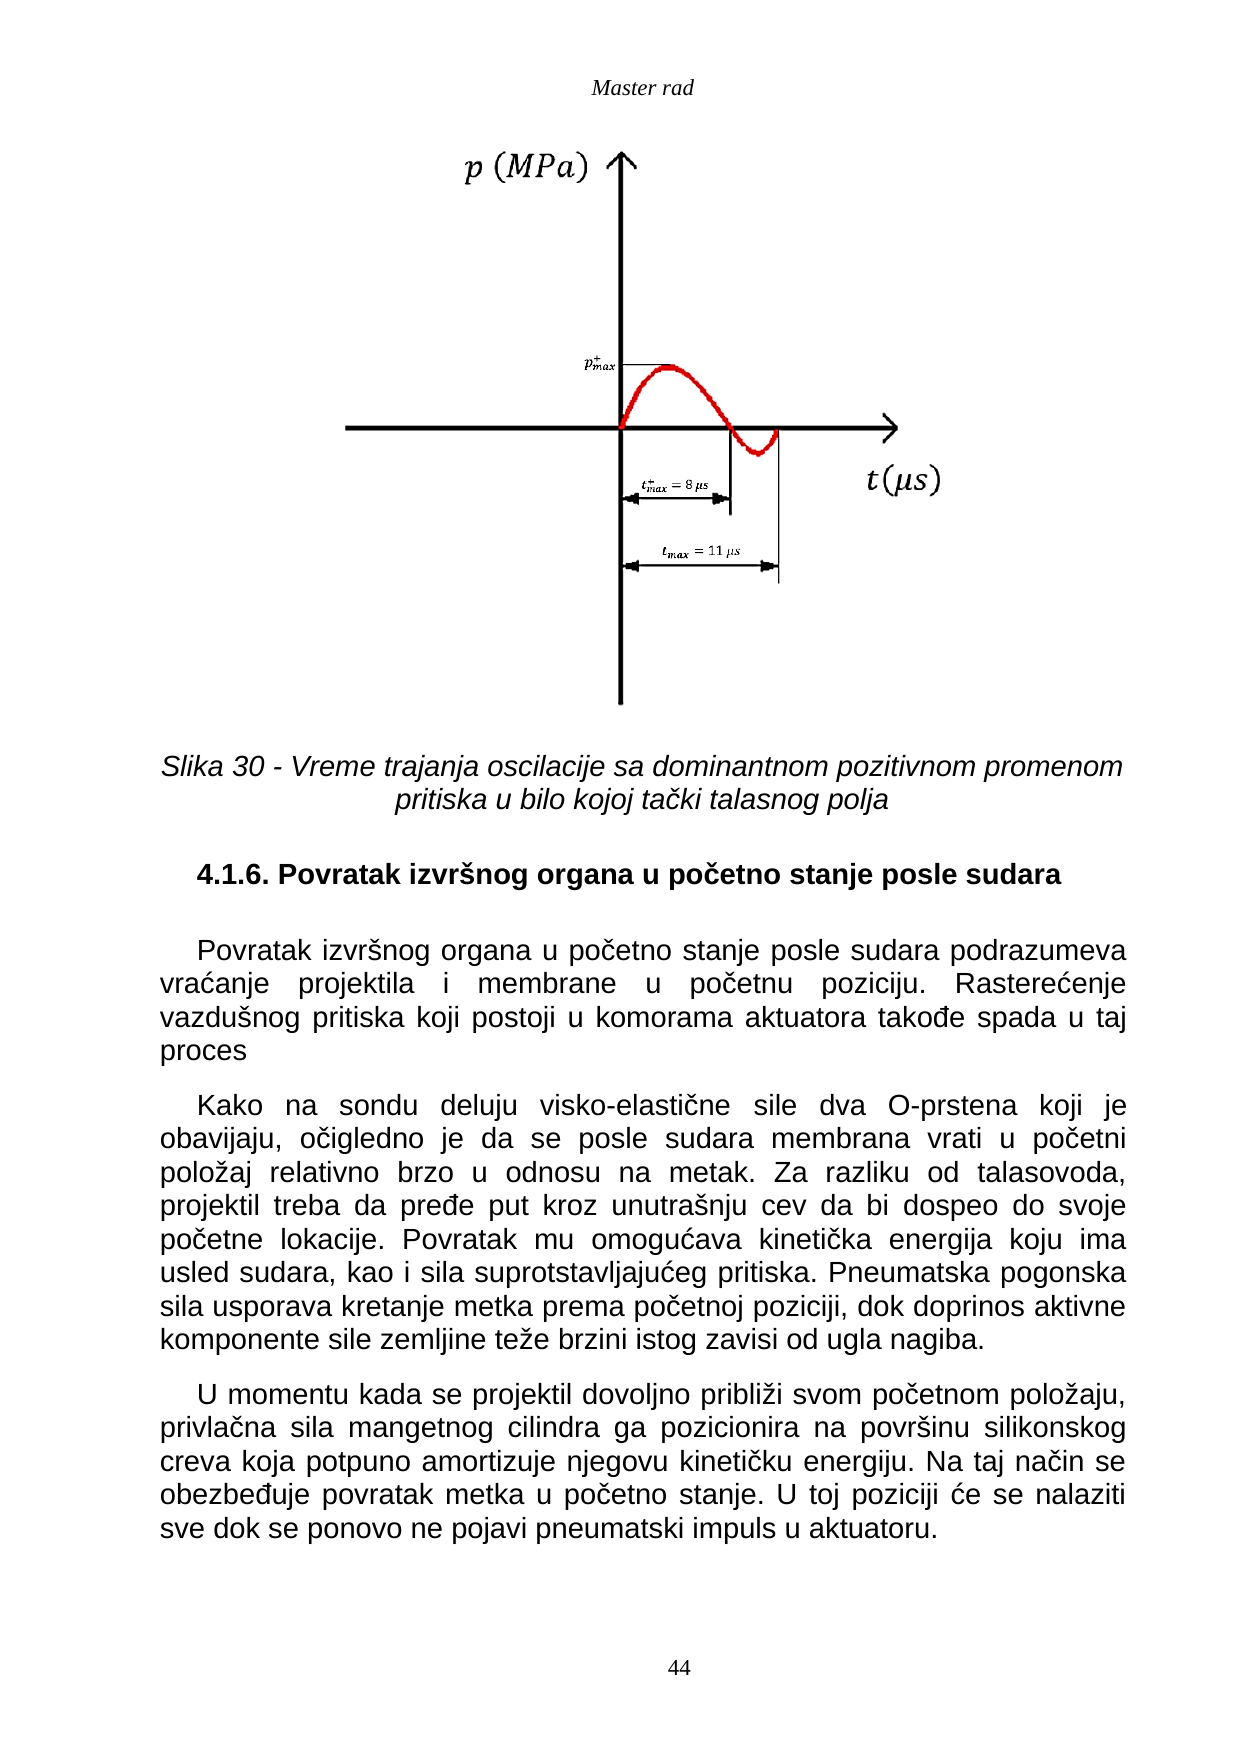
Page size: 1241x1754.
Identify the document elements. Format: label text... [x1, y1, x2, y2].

subtitle Povratak izvršnog organa u početno stanje posle sudara [159, 857, 1128, 891]
picture [345, 149, 943, 707]
text U momentu kada se projektil dovoljno približi svom početnom položaju, privlačna sila mangetnog cilindra ga pozicionira na površinu silikonskog creva koja potpuno amortizuje njegovu kinetičku energiju. Na taj način se obezbeđuje povratak metka u početno stanje. U toj poziciji će se nalaziti sve dok se ponovo ne pojavi pneumatski impuls u aktuatoru. [159, 1377, 1128, 1544]
text Povratak izvršnog organa u početno stanje posle sudara podrazumeva vraćanje projektila i membrane u početnu poziciju. Rasterećenje vazdušnog pritiska koji postoji u komorama aktuatora takođe spada u taj proces [159, 933, 1128, 1067]
text Slika 30 - Vreme trajanja oscilacije sa dominantnom pozitivnom promenom pritiska u bilo kojoj tački talasnog polja [159, 749, 1128, 816]
text Kako na sondu deluju visko-elastične sile dva O-prstena koji je obavijaju, očigledno je da se posle sudara membrana vrati u početni položaj relativno brzo u odnosu na metak. Za razliku od talasovoda, projektil treba da pređe put kroz unutrašnju cev da bi dospeo do svoje početne lokacije. Povratak mu omogućava kinetička energija koju ima usled sudara, kao i sila suprotstavljajućeg pritiska. Pneumatska pogonska sila usporava kretanje metka prema početnoj poziciji, dok doprinos aktivne komponente sile zemljine teže brzini istog zavisi od ugla nagiba. [159, 1088, 1128, 1356]
